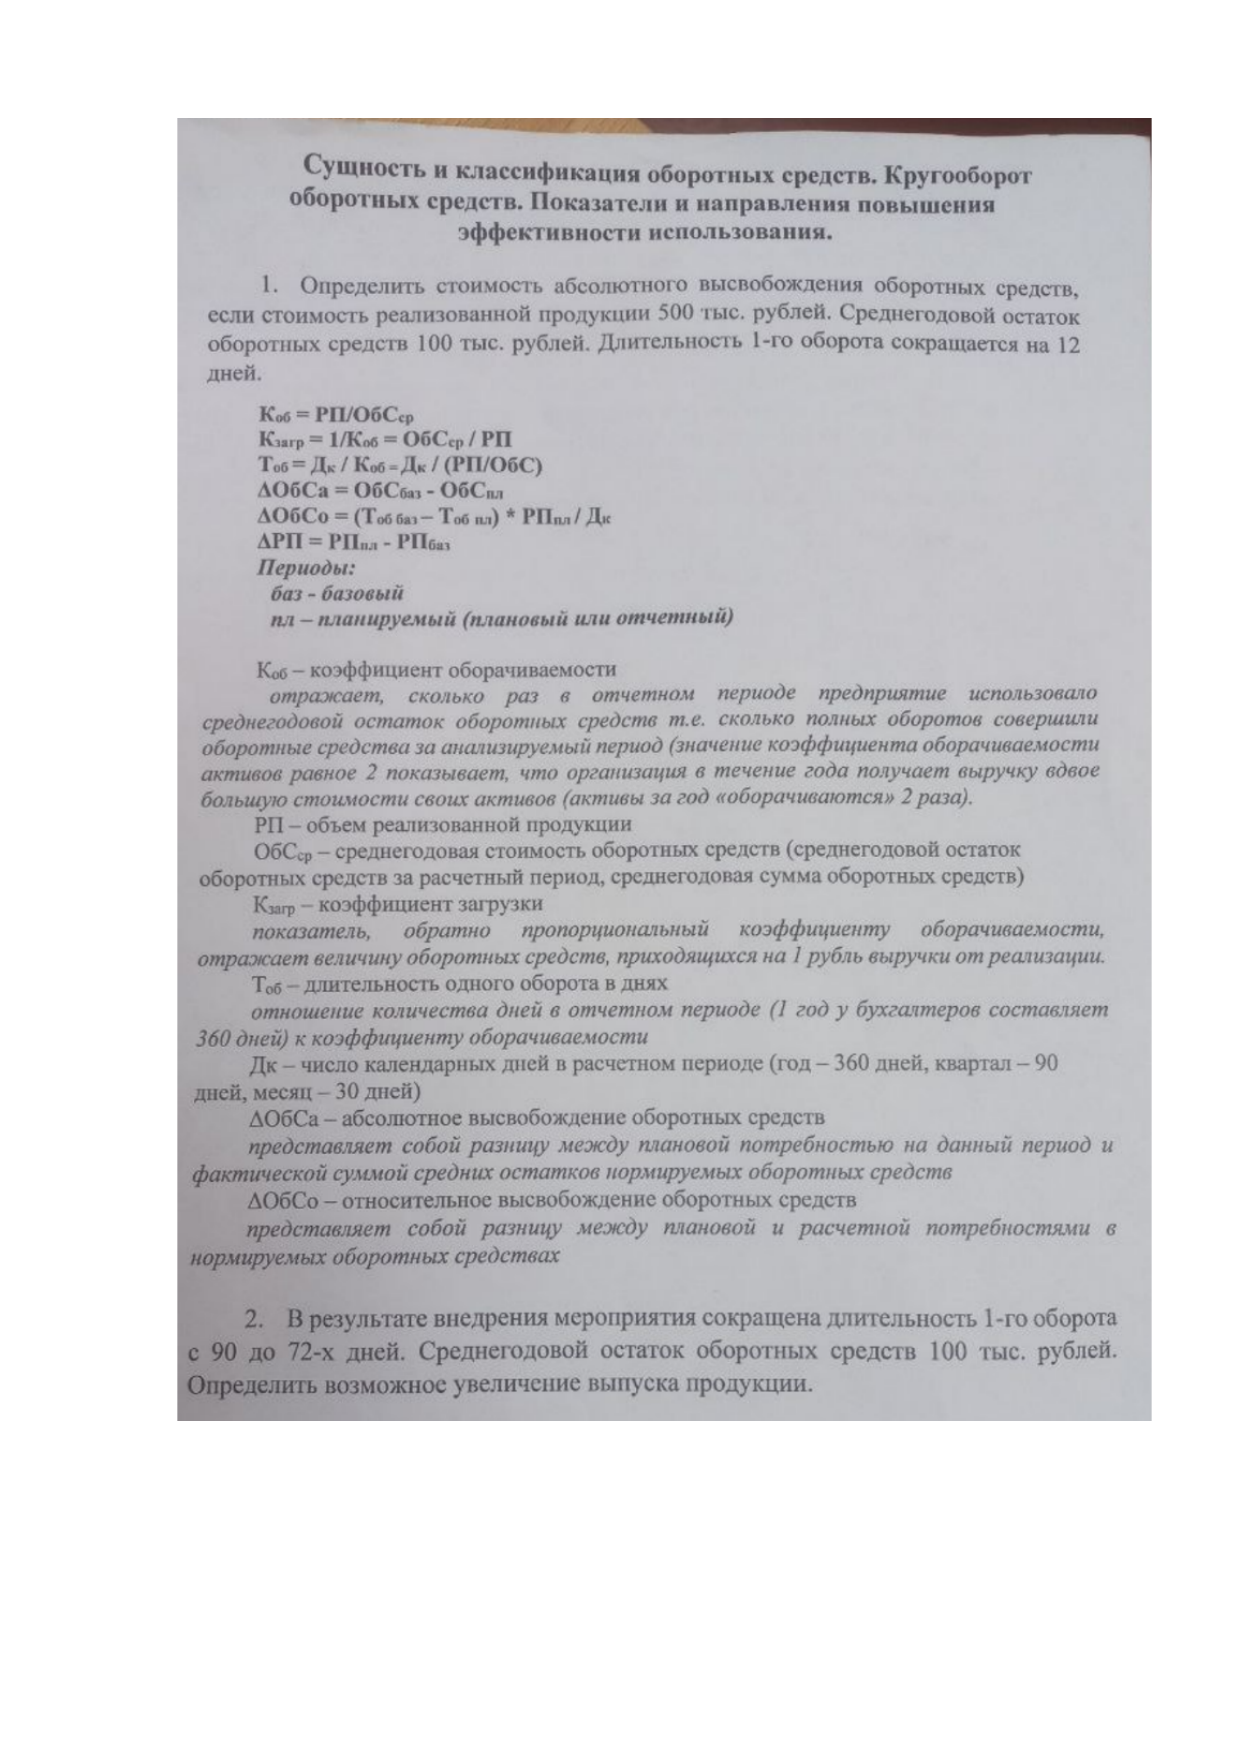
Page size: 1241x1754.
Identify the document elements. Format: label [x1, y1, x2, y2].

picture [177, 118, 1152, 1421]
